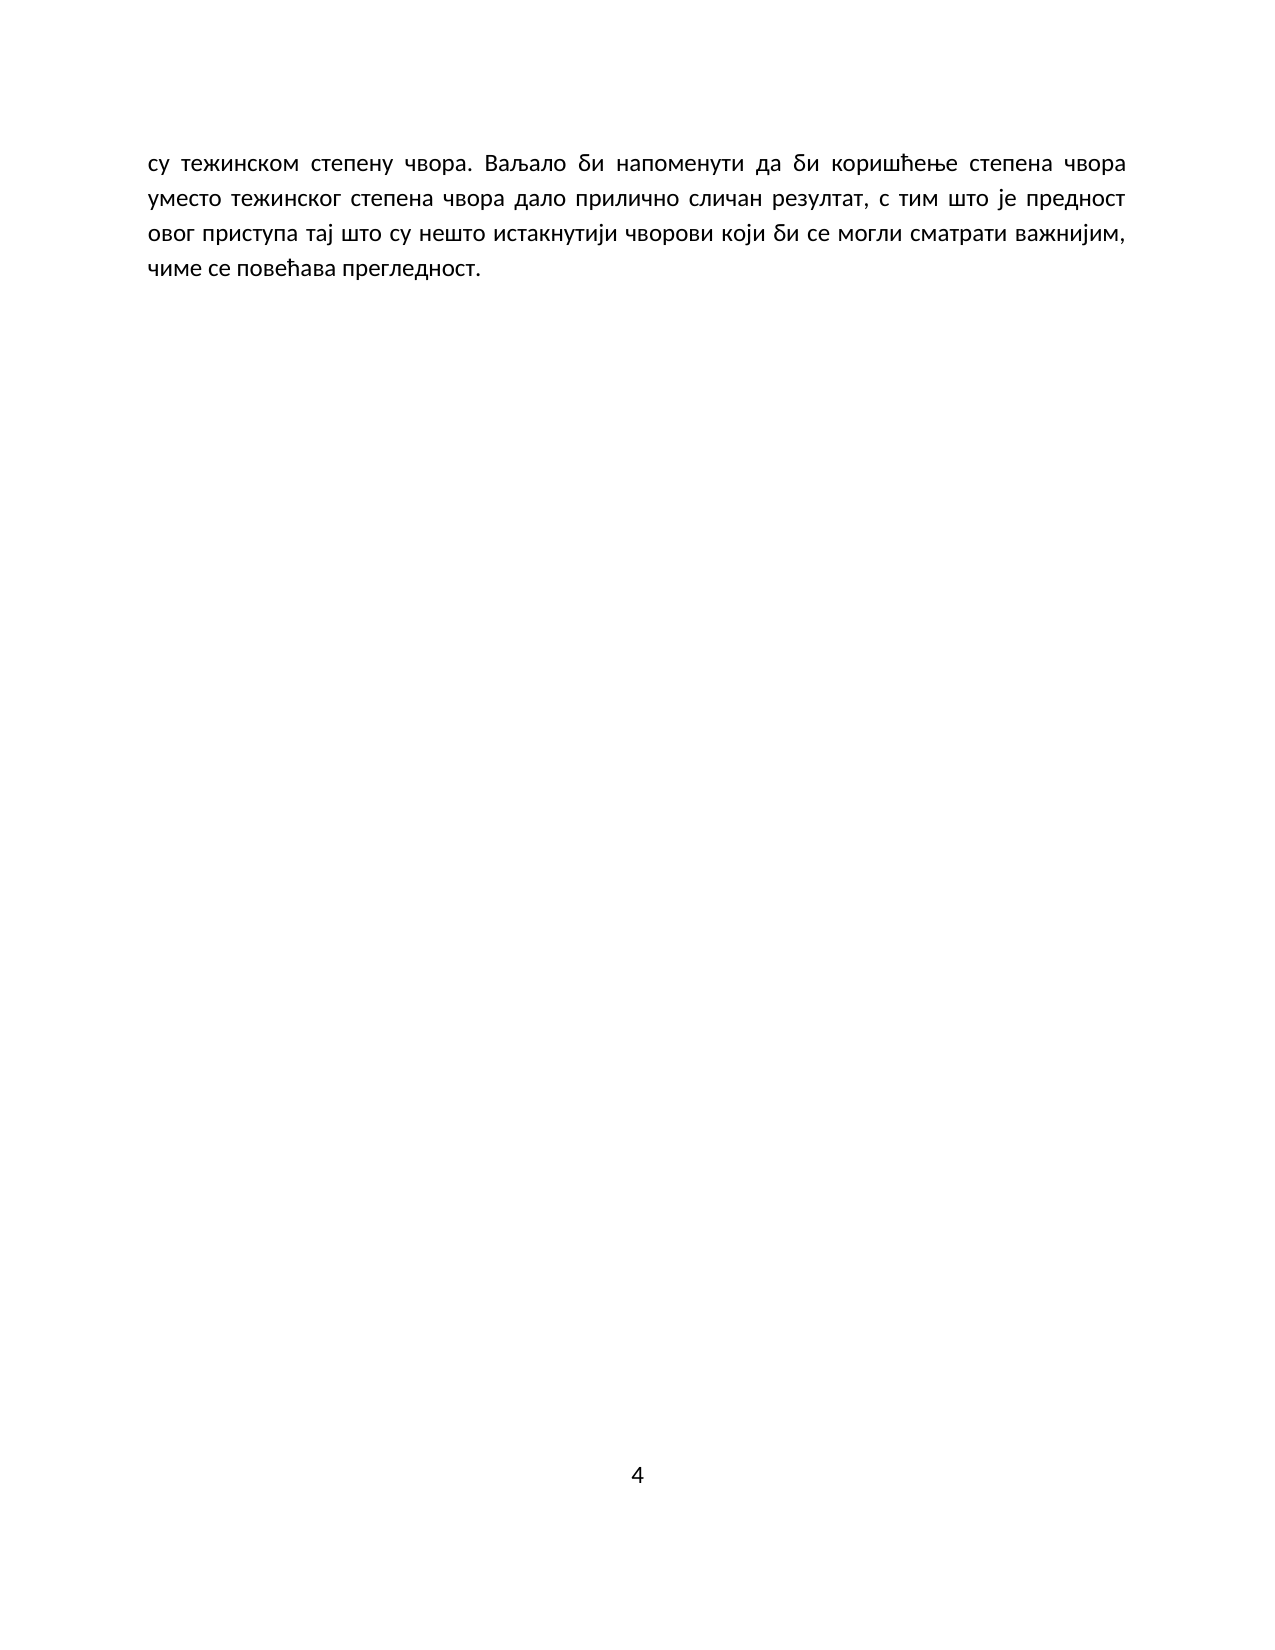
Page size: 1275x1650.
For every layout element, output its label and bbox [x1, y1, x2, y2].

text [148, 148, 1127, 283]
